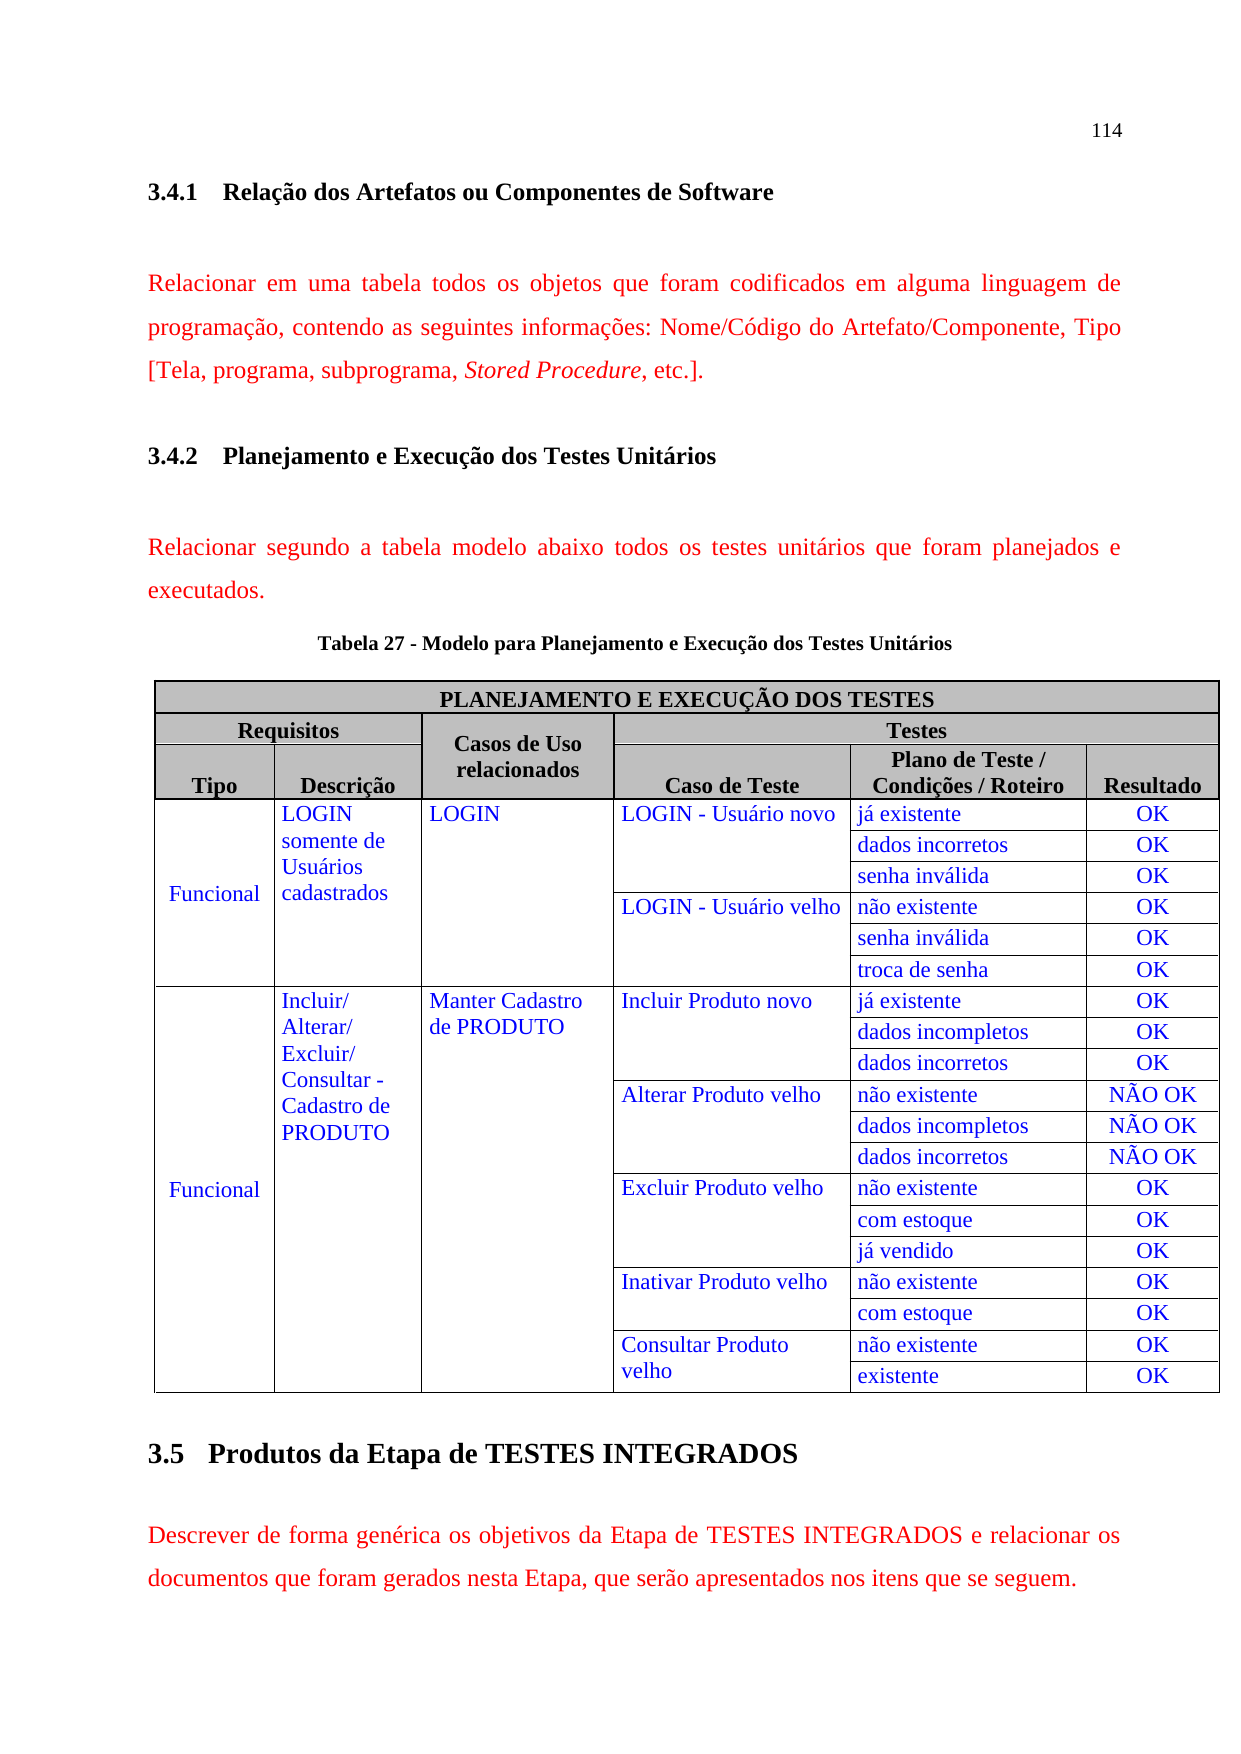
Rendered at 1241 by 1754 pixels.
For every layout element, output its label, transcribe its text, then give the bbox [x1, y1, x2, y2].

table_cell dados incorretos [851, 1143, 1086, 1173]
table_cell OK [1087, 955, 1219, 986]
table_cell OK [1087, 1361, 1219, 1392]
table_cell Incluir/Alterar/Excluir/Consultar - Cadastro de PRODUTO [275, 987, 421, 1392]
subtitle Planejamento e Execução dos Testes Unitários [148, 441, 1122, 470]
table_cell LOGIN [422, 800, 613, 986]
table_cell OK [1087, 1267, 1219, 1298]
table_cell OK [1087, 1298, 1219, 1329]
table_cell Incluir Produto novo [614, 987, 850, 1079]
table_cell NÃO OK [1087, 1080, 1219, 1111]
table_cell Alterar Produto velho [614, 1081, 850, 1173]
table_cell não existente [851, 1331, 1086, 1361]
table_cell OK [1087, 1173, 1219, 1204]
table_cell OK [1087, 1236, 1219, 1267]
subtitle Produtos da Etapa de TESTES INTEGRADOS [148, 1436, 1122, 1470]
table_cell já existente [851, 987, 1086, 1017]
table_cell OK [1087, 1048, 1219, 1079]
table_cell não existente [851, 1174, 1086, 1204]
table_cell com estoque [851, 1299, 1086, 1329]
table_cell senha inválida [851, 924, 1086, 954]
table_cell OK [1087, 830, 1219, 861]
table_cell Manter Cadastro de PRODUTO [422, 987, 613, 1392]
text Relacionar segundo a tabela modelo abaixo todos os testes unitários que foram planejados e executados. [148, 532, 1122, 604]
table_cell Inativar Produto velho [614, 1268, 850, 1329]
table_cell já existente [851, 800, 1086, 829]
table_cell senha inválida [851, 862, 1086, 892]
table_cell com estoque [851, 1206, 1086, 1236]
table_cell Tipo [156, 745, 274, 798]
table_cell OK [1087, 892, 1219, 923]
table_cell NÃO OK [1087, 1142, 1219, 1173]
table_header PLANEJAMENTO E EXECUÇÃO DOS TESTES [156, 682, 1218, 712]
subtitle Relação dos Artefatos ou Componentes de Software [148, 177, 1122, 206]
text Descrever de forma genérica os objetivos da Etapa de TESTES INTEGRADOS e relacionar os documentos que foram gerados nesta Etapa, que serão apresentados nos itens que se seguem. [148, 1520, 1122, 1592]
text Relacionar em uma tabela todos os objetos que foram codificados em alguma linguagem de programação, contendo as seguintes informações: Nome/Código do Artefato/Componente, Tipo [Tela, programa, subprograma, Stored Procedure, etc.]. [148, 268, 1122, 383]
table_cell Consultar Produto velho [614, 1331, 850, 1392]
table_cell OK [1087, 861, 1219, 892]
table_cell dados incorretos [851, 831, 1086, 861]
table_cell Funcional [155, 986, 274, 1392]
table_cell dados incorretos [851, 1049, 1086, 1079]
table_cell OK [1087, 1205, 1219, 1236]
table_cell existente [851, 1362, 1086, 1392]
table_cell Plano de Teste / Condições / Roteiro [851, 745, 1086, 798]
table_cell OK [1087, 1017, 1219, 1048]
table_cell Testes [615, 714, 1218, 743]
table_cell NÃO OK [1087, 1111, 1219, 1142]
table_cell Resultado [1087, 745, 1218, 798]
table_cell Casos de Uso relacionados [423, 714, 613, 798]
table_cell não existente [851, 1268, 1086, 1298]
table_cell LOGIN somente de Usuários cadastrados [275, 800, 421, 986]
table_cell dados incompletos [851, 1018, 1086, 1048]
table_cell OK [1087, 986, 1219, 1017]
table_cell LOGIN - Usuário novo [614, 800, 850, 892]
table_cell Requisitos [156, 714, 421, 743]
table_cell não existente [851, 893, 1086, 923]
table_cell já vendido [851, 1237, 1086, 1267]
table_cell Caso de Teste [615, 745, 850, 798]
table_cell não existente [851, 1081, 1086, 1111]
table_cell dados incompletos [851, 1112, 1086, 1142]
table_cell OK [1087, 923, 1219, 954]
table_cell OK [1087, 800, 1219, 829]
table_cell Descrição [275, 745, 421, 798]
table_cell OK [1087, 1330, 1219, 1361]
table_cell Excluir Produto velho [614, 1174, 850, 1267]
table_cell Funcional [155, 800, 274, 986]
table_cell troca de senha [851, 956, 1086, 986]
table_cell LOGIN - Usuário velho [614, 893, 850, 986]
